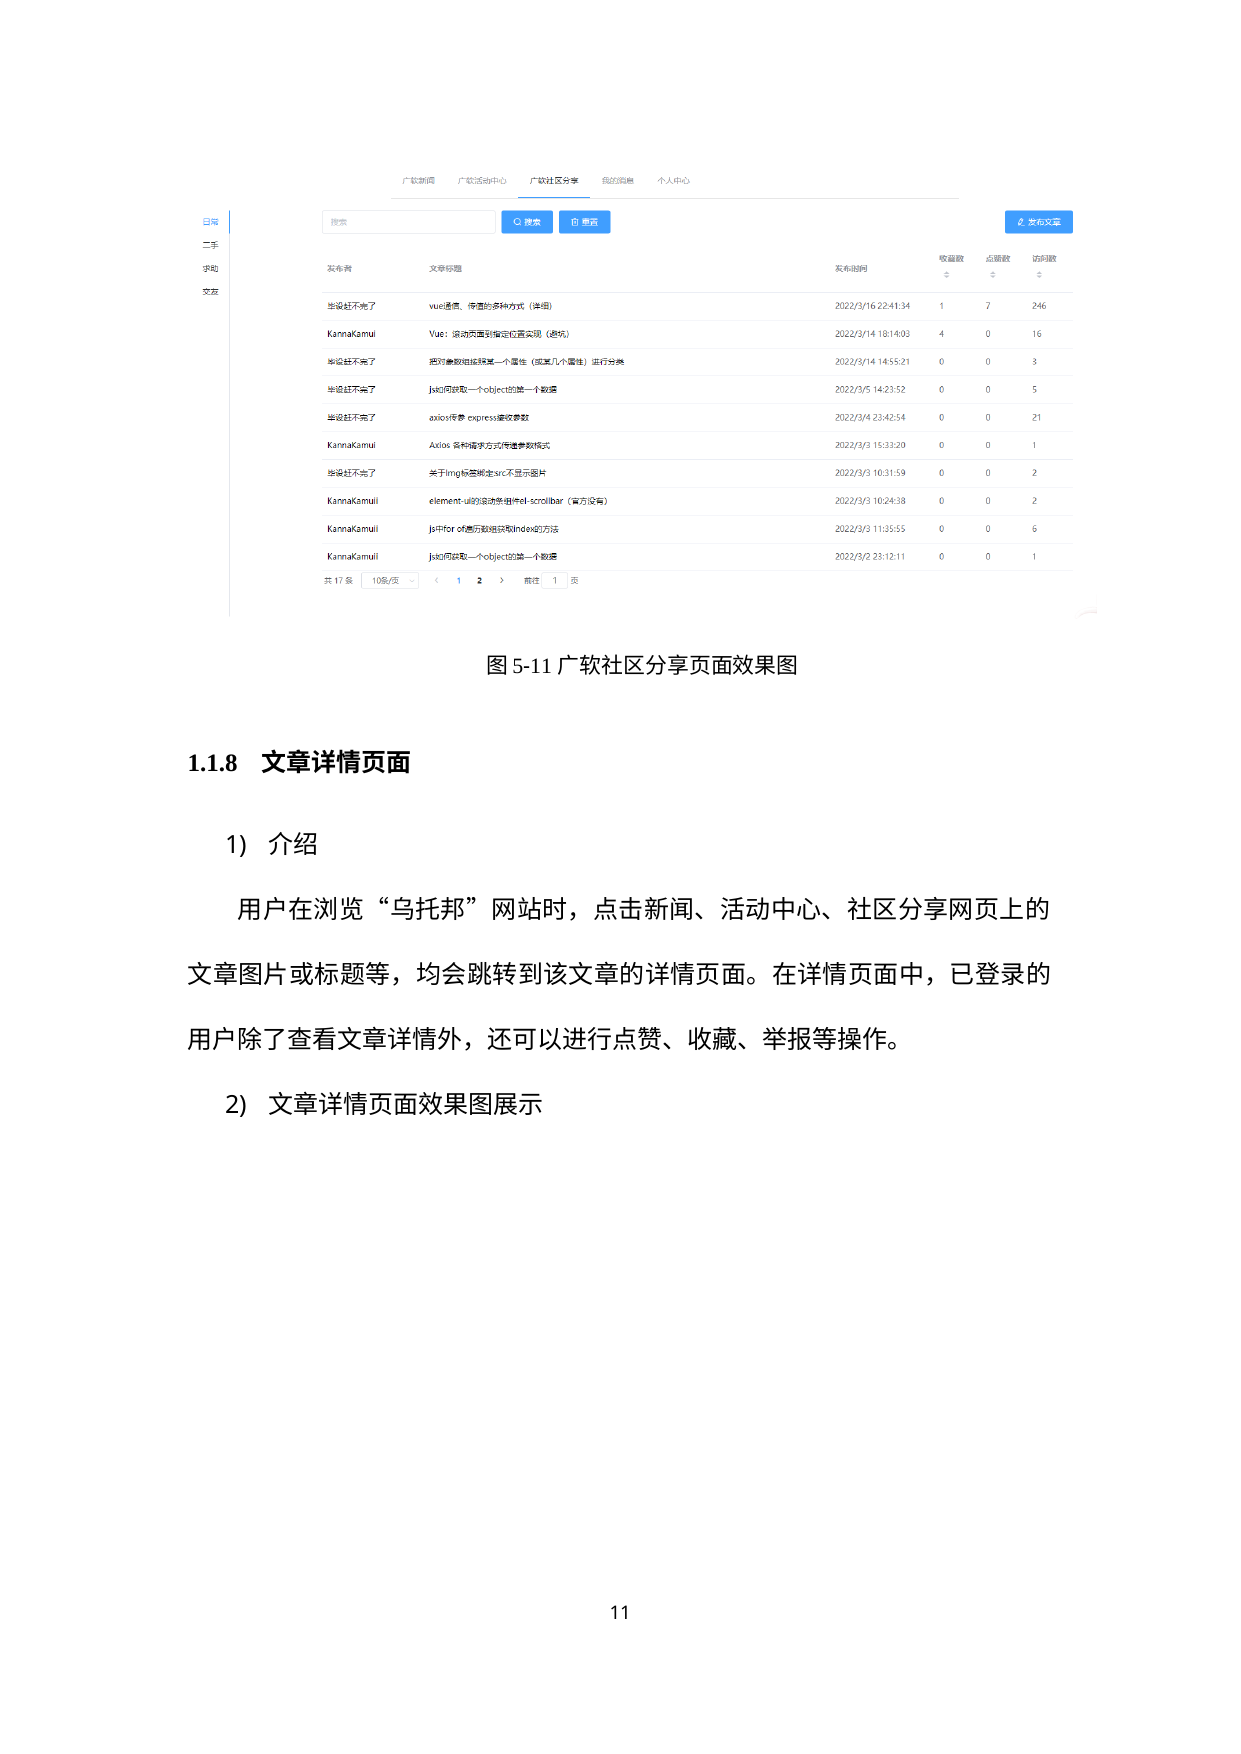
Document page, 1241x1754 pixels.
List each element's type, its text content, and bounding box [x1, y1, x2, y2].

list 介绍 [225, 810, 1053, 875]
list 文章详情页面效果图展示 [225, 1070, 1053, 1135]
text 用户在浏览“乌托邦”网站时，点击新闻、活动中心、社区分享网页上的文章图片或标题等，均会跳转到该文章的详情页面。在详情页面中，已登录的用户除了查看文章详情外，还可以进行点赞、收藏、举报等操作。 [187, 875, 1053, 1070]
picture [187, 159, 1097, 622]
text 图5-11 广软社区分享页面效果图 [187, 647, 1053, 680]
subtitle 文章详情页面 [187, 728, 1053, 793]
